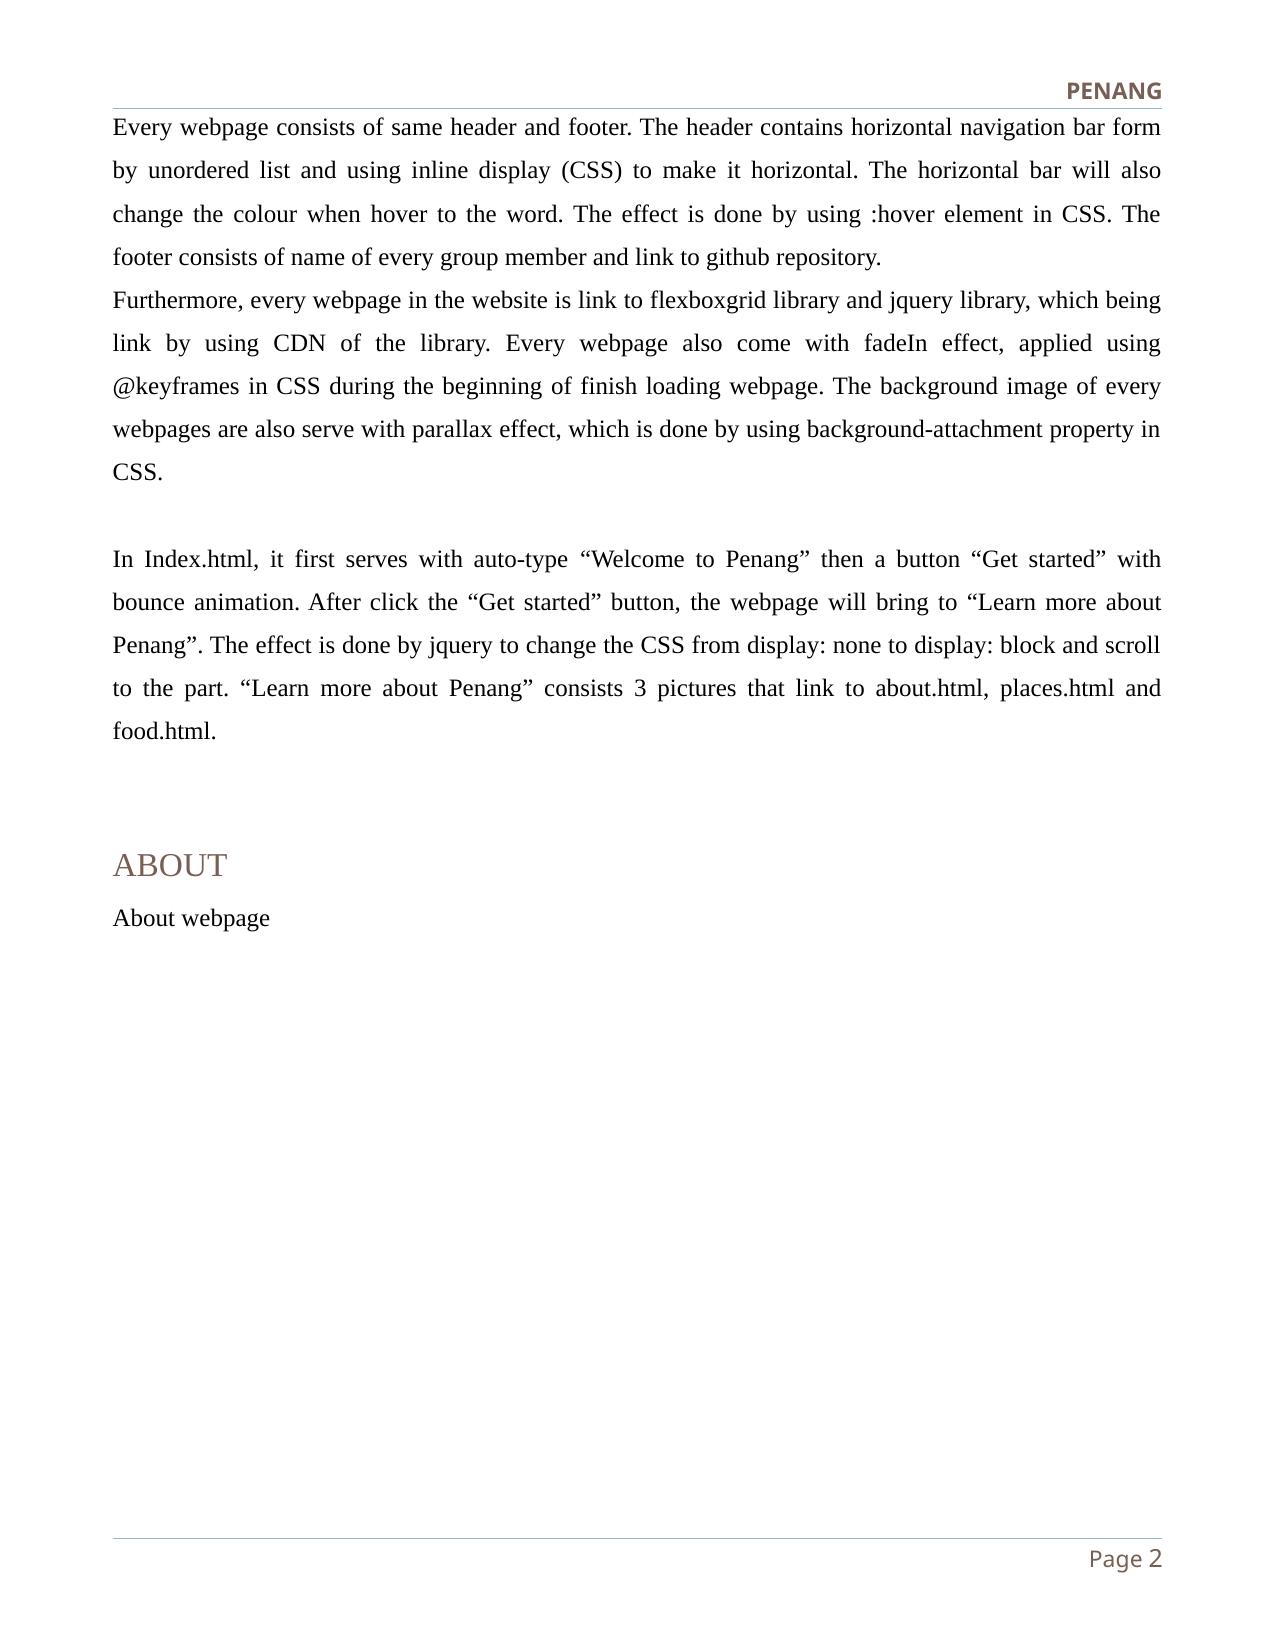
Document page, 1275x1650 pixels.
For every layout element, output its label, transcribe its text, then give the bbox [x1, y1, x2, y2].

text In Index.html, it first serves with auto-type “Welcome to Penang” then a button “Get started” with bounce animation. After click the “Get started” button, the webpage will bring to “Learn more about Penang”. The effect is done by jquery to change the CSS from display: none to display: block and scroll to the part. “Learn more about Penang” consists 3 pictures that link to about.html, places.html and food.html. [112, 544, 1162, 745]
text Furthermore, every webpage in the website is link to flexboxgrid library and jquery library, which being link by using CDN of the library. Every webpage also come with fadeIn effect, applied using @keyframes in CSS during the beginning of finish loading webpage. The background image of every webpages are also serve with parallax effect, which is done by using background-attachment property in CSS. [112, 285, 1162, 486]
subtitle About [112, 846, 1162, 884]
text Every webpage consists of same header and footer. The header contains horizontal navigation bar form by unordered list and using inline display (CSS) to make it horizontal. The horizontal bar will also change the colour when hover to the word. The effect is done by using :hover element in CSS. The footer consists of name of every group member and link to github repository. [112, 112, 1162, 271]
text About webpage [112, 903, 1162, 932]
